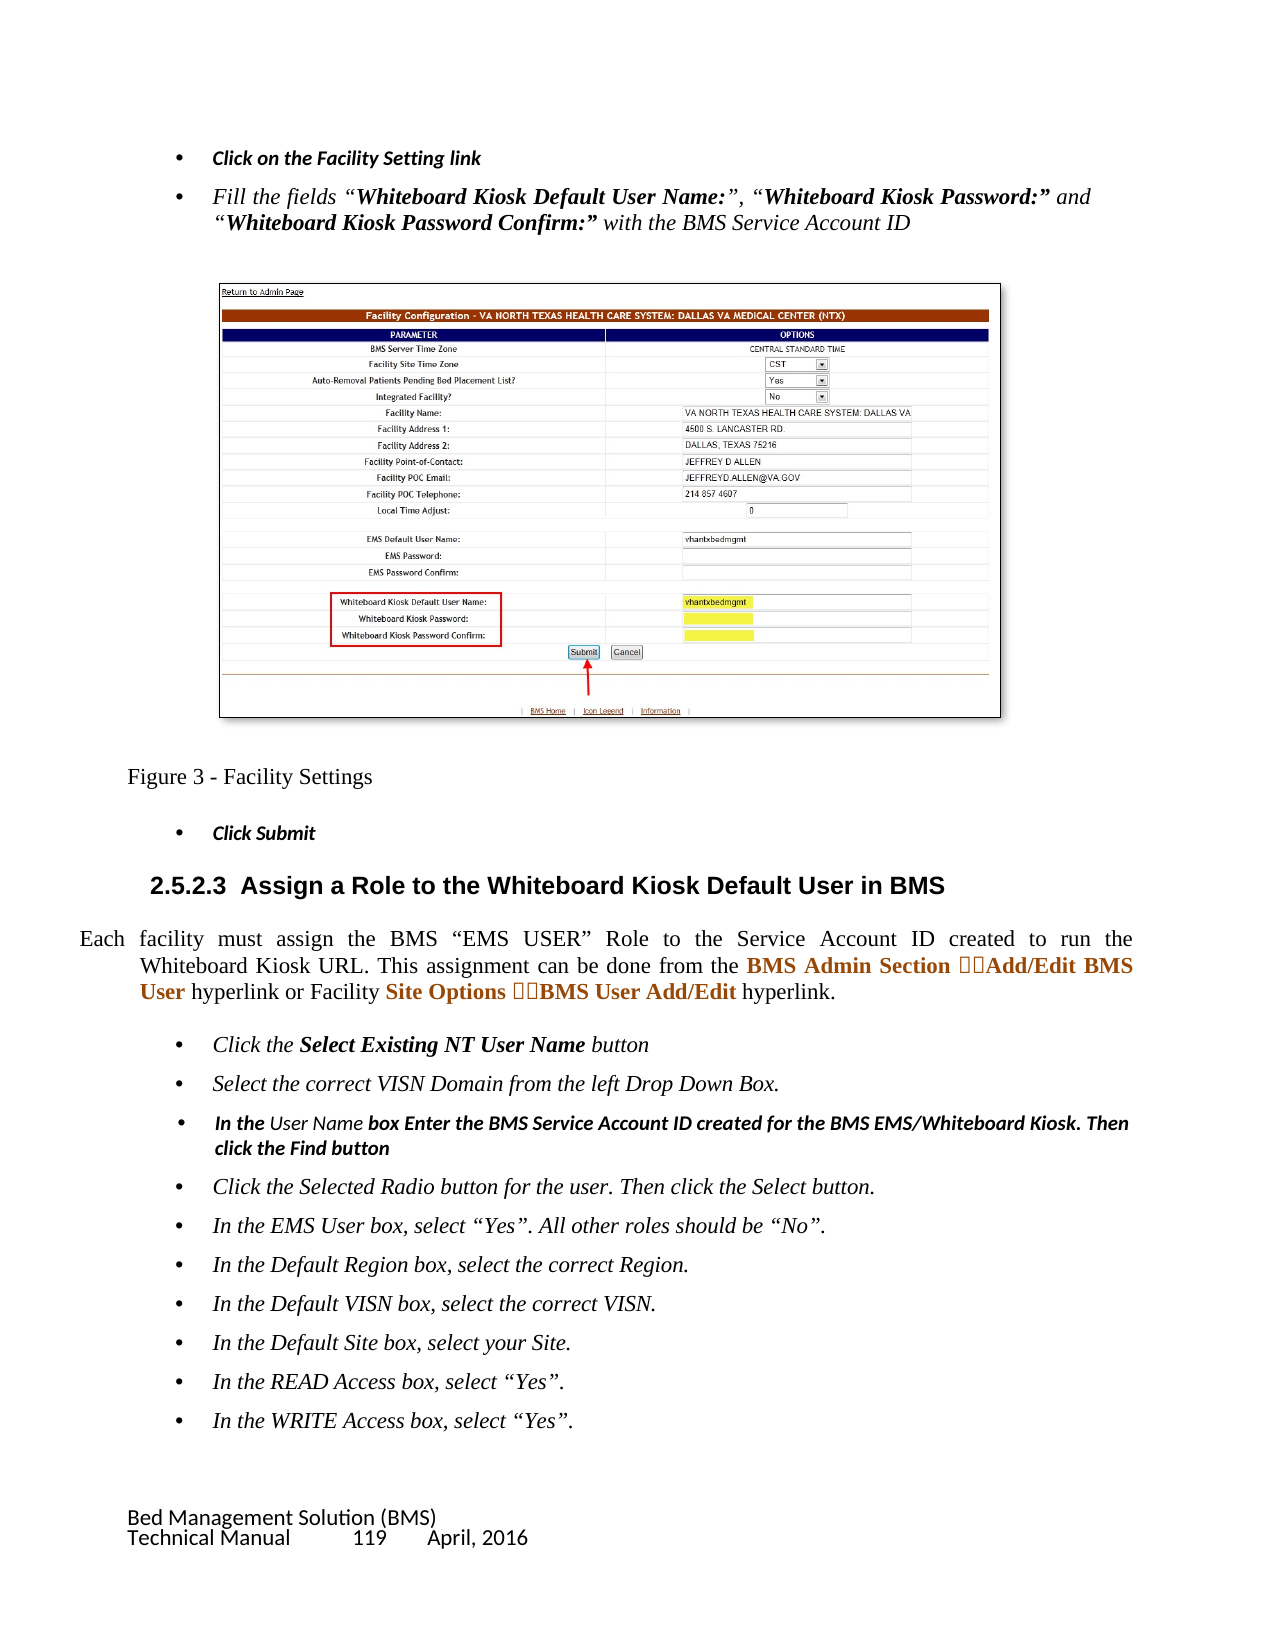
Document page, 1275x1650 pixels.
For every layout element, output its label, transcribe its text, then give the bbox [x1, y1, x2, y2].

list In the EMS User box, select “Yes”. All other roles should be “No”. [175, 1212, 1148, 1239]
list In the READ Access box, select “Yes”. [175, 1368, 1148, 1394]
list Click on the Facility Setting link [175, 144, 1148, 170]
list In the User Name box Enter the BMS Service Account ID created for the BMS EMS/Whiteboard Kiosk. Then click the Find button [177, 1109, 1134, 1161]
list Fill the fields “Whiteboard Kiosk Default User Name:”, “Whiteboard Kiosk Password:” and “Whiteboard Kiosk Password Confirm:” with the BMS Service Account ID [175, 183, 1136, 236]
list In the Default Region box, select the correct Region. [175, 1251, 1148, 1278]
list Click the Select Existing NT User Name button [175, 1031, 1148, 1057]
list Select the correct VISN Domain from the left Drop Down Box. [175, 1070, 1148, 1096]
list In the Default Site box, select your Site. [175, 1329, 1148, 1356]
list In the WRITE Access box, select “Yes”. [175, 1407, 1148, 1433]
text Each facility must assign the BMS “EMS USER” Role to the Service Account ID created to run the Whiteboard Kiosk URL. This assignment can be done from the BMS Admin Section Add/Edit BMS User hyperlink or Facility Site Options BMS User Add/Edit hyperlink. [79, 926, 1134, 1004]
text Figure 18 - Facility Settings [127, 763, 1148, 789]
list Click Submit [175, 819, 1148, 845]
picture [220, 284, 1000, 717]
subtitle 2.5.2.3 Assign a Role to the Whiteboard Kiosk Default User in BMS [150, 871, 1148, 899]
list In the Default VISN box, select the correct VISN. [175, 1290, 1148, 1317]
list Click the Selected Radio button for the user. Then click the Select button. [175, 1173, 1148, 1200]
